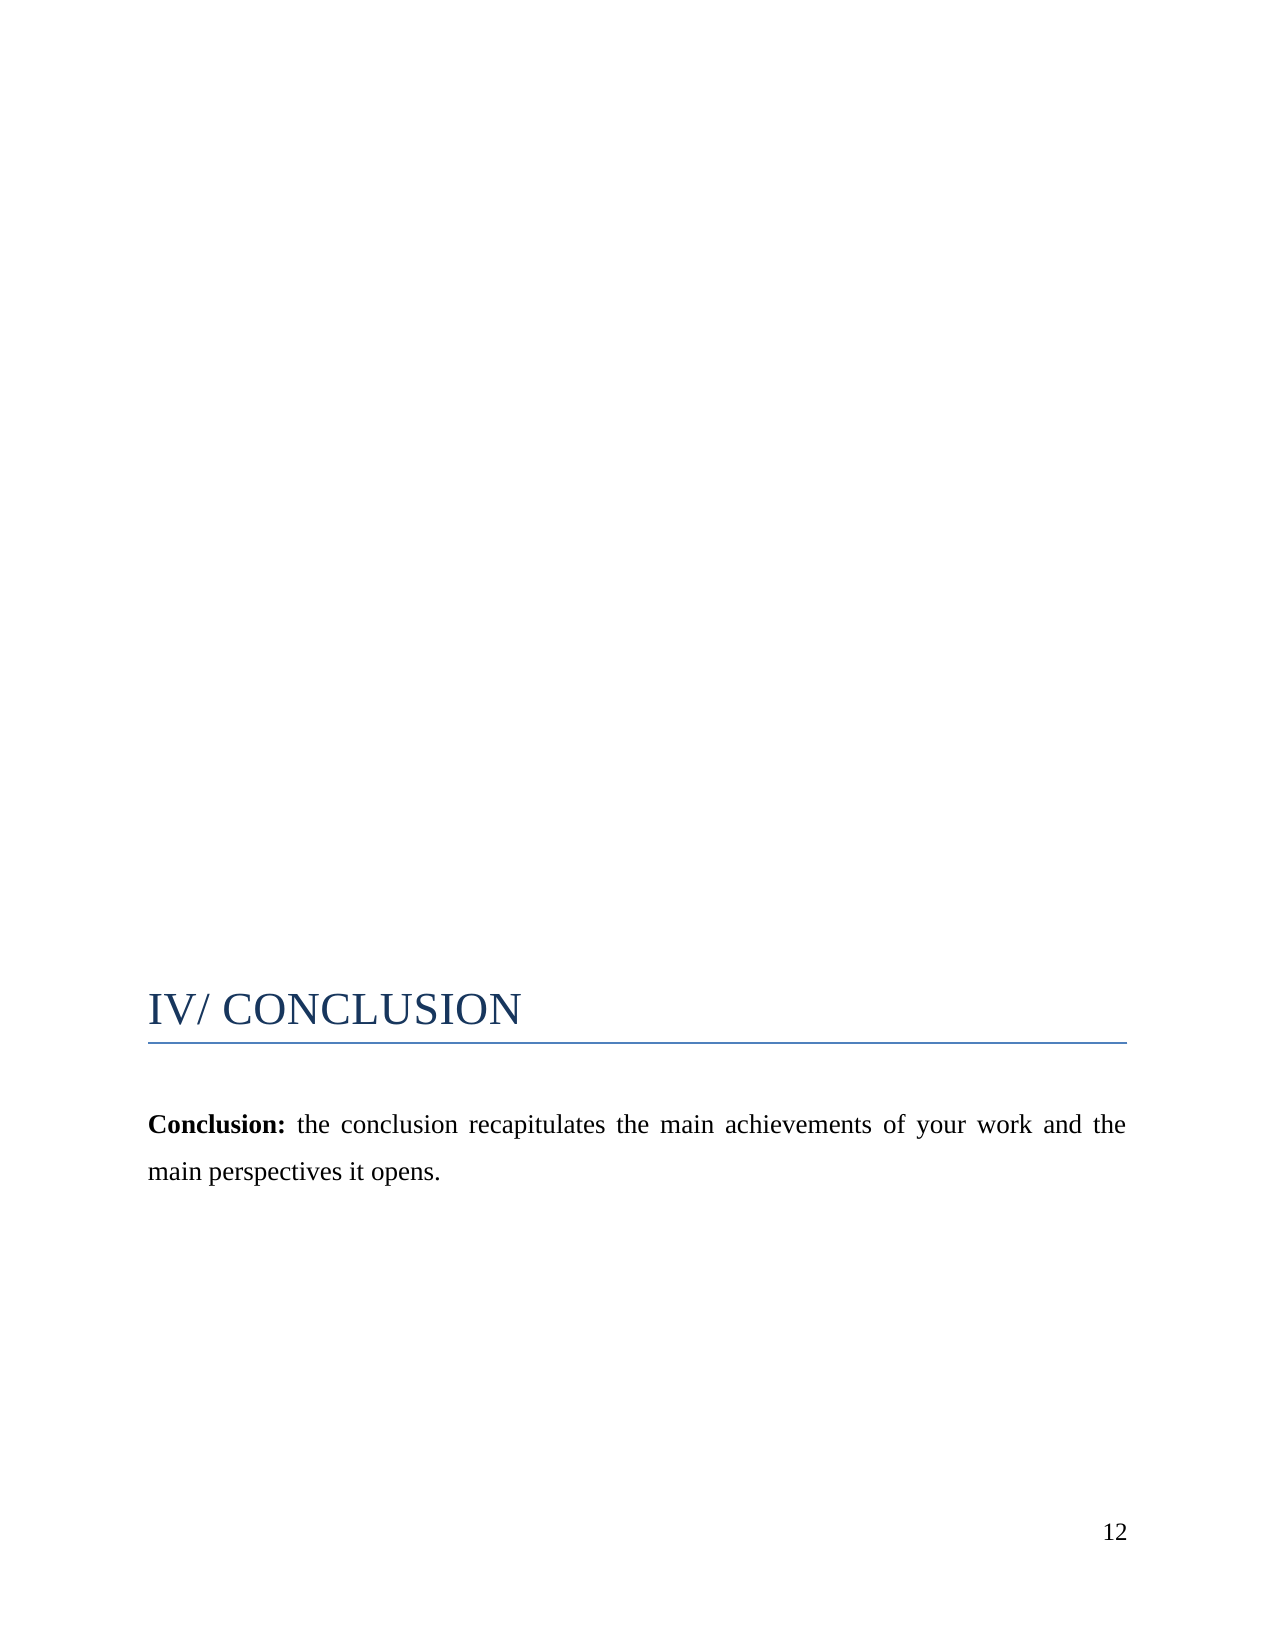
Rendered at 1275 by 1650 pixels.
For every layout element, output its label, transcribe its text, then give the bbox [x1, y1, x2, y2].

subtitle IV/ CONCLUSION [148, 981, 1127, 1042]
text Conclusion: the conclusion recapitulates the main achievements of your work and the main perspectives it opens. [148, 1108, 1127, 1186]
